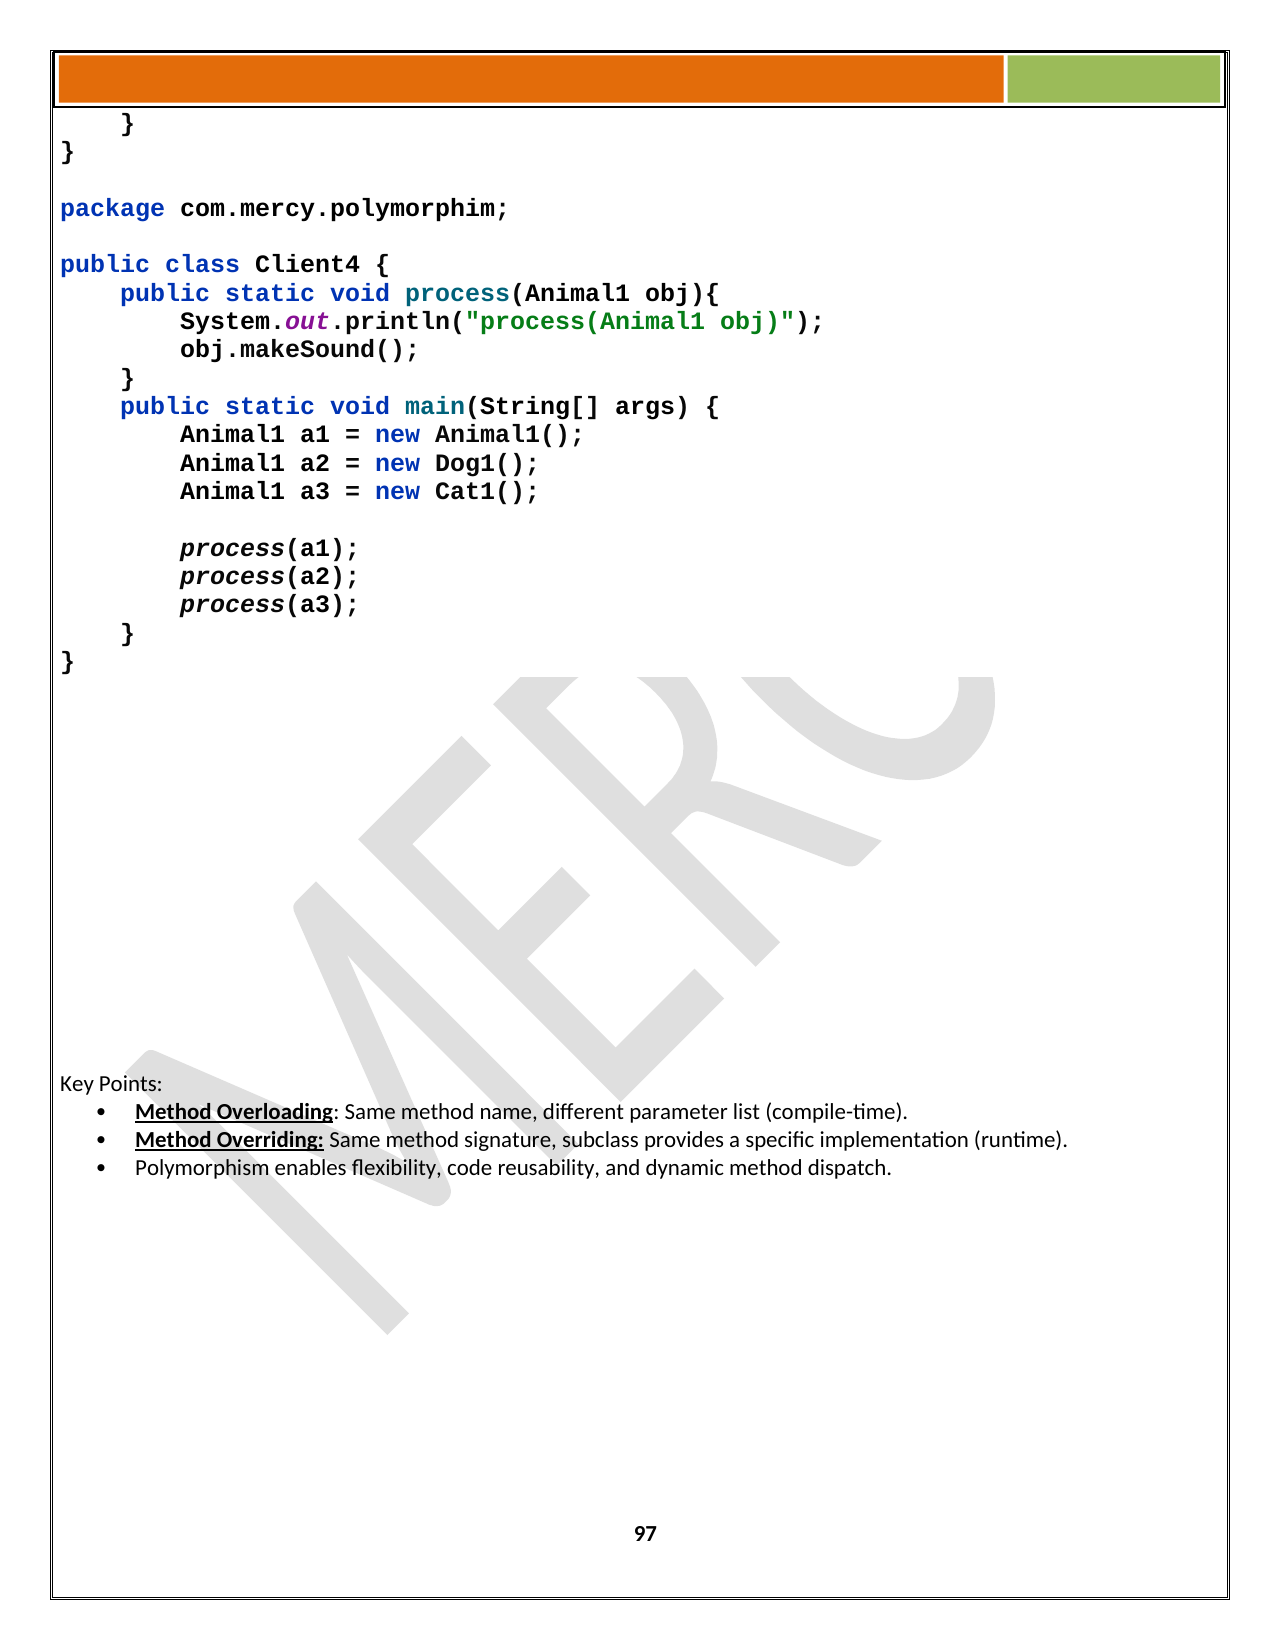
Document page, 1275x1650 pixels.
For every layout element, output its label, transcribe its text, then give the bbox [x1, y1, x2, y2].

list Method Overriding: Same method signature, subclass provides a specific implementation (runtime). [97, 1125, 1227, 1153]
text package com.mercy.polymorphim; public class Client4 { public static void process(Animal1 obj){ System.out.println("process(Animal1 obj)"); obj.makeSound(); } public static void main(String[] args) { Animal1 a1 = new Animal1(); Animal1 a2 = new Dog1(); Animal1 a3 = new Cat1(); process(a1); process(a2); process(a3); } } [60, 195, 1227, 677]
list Polymorphism enables flexibility, code reusability, and dynamic method dispatch. [97, 1153, 1227, 1181]
text Key Points: [60, 1069, 1227, 1097]
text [60, 111, 1227, 167]
list Method Overloading: Same method name, different parameter list (compile-time). [97, 1097, 1227, 1125]
